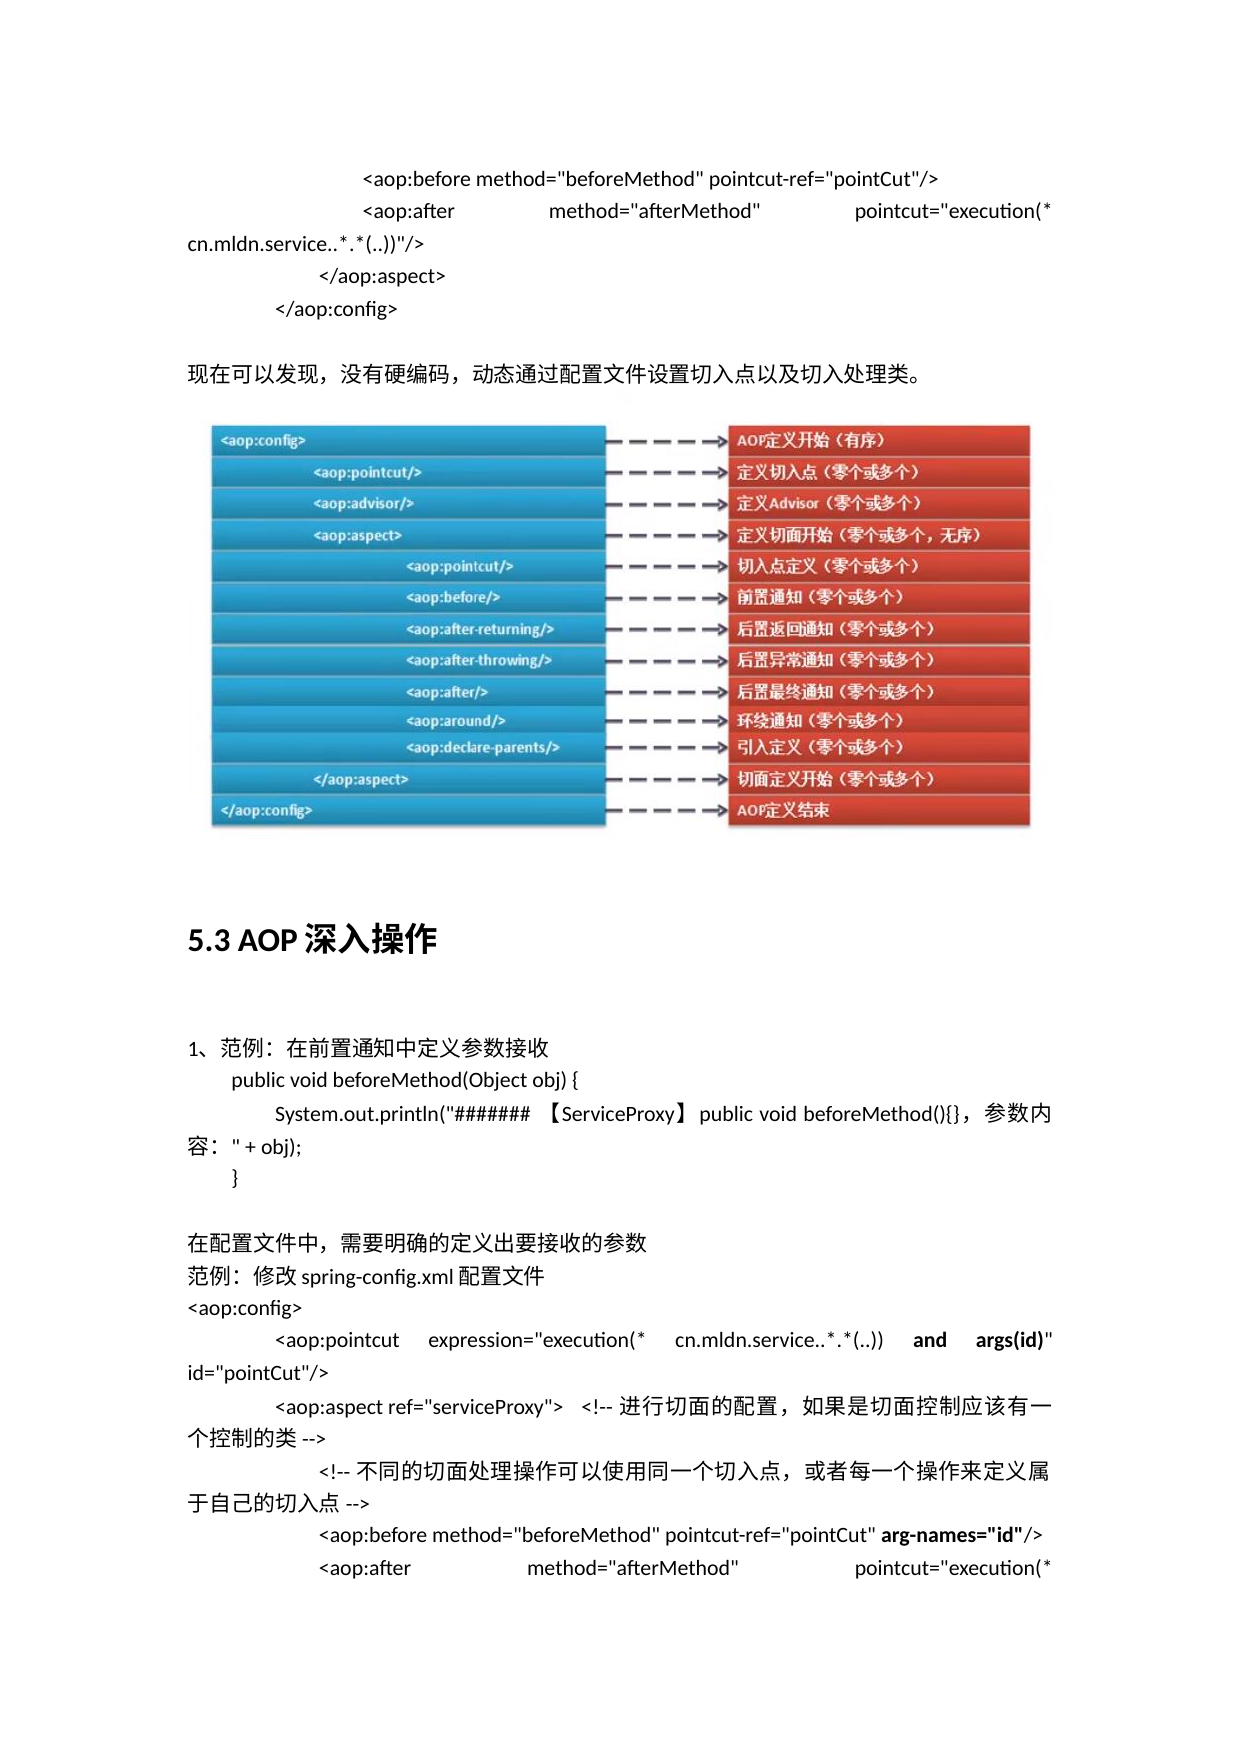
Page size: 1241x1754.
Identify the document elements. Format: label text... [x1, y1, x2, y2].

text <aop:pointcut expression="execution(* cn.mldn.service..*.*(..)) and args(id)" id="pointCut"/> [187, 1323, 1053, 1388]
list </aop:aspect> [187, 259, 1053, 292]
text <aop:aspect ref="serviceProxy"> <!-- 进行切面的配置，如果是切面控制应该有一个控制的类 --> [187, 1388, 1053, 1453]
picture [187, 389, 1053, 839]
text 在配置文件中，需要明确的定义出要接收的参数 [187, 1226, 1053, 1258]
list <aop:after method="afterMethod" pointcut="execution(* cn.mldn.service..*.*(..))"/> [187, 194, 1053, 259]
text System.out.println("####### 【ServiceProxy】public void beforeMethod(){}，参数内容：" + obj); [187, 1096, 1053, 1161]
text <!-- 不同的切面处理操作可以使用同一个切入点，或者每一个操作来定义属于自己的切入点 --> [187, 1453, 1053, 1518]
subtitle 5.3 AOP深入操作 [187, 904, 1053, 969]
text <aop:config> [187, 1291, 1053, 1323]
text public void beforeMethod(Object obj) { [187, 1063, 1053, 1096]
text <aop:before method="beforeMethod" pointcut-ref="pointCut" arg-names="id"/> [187, 1518, 1053, 1551]
list </aop:config> [187, 292, 1053, 324]
list 现在可以发现，没有硬编码，动态通过配置文件设置切入点以及切入处理类。 [187, 357, 1053, 389]
list <aop:before method="beforeMethod" pointcut-ref="pointCut"/> [187, 162, 1053, 194]
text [187, 1551, 1053, 1583]
text 1、范例：在前置通知中定义参数接收 [187, 1031, 1053, 1063]
text 范例：修改spring-config.xml配置文件 [187, 1258, 1053, 1291]
text } [187, 1161, 1053, 1193]
